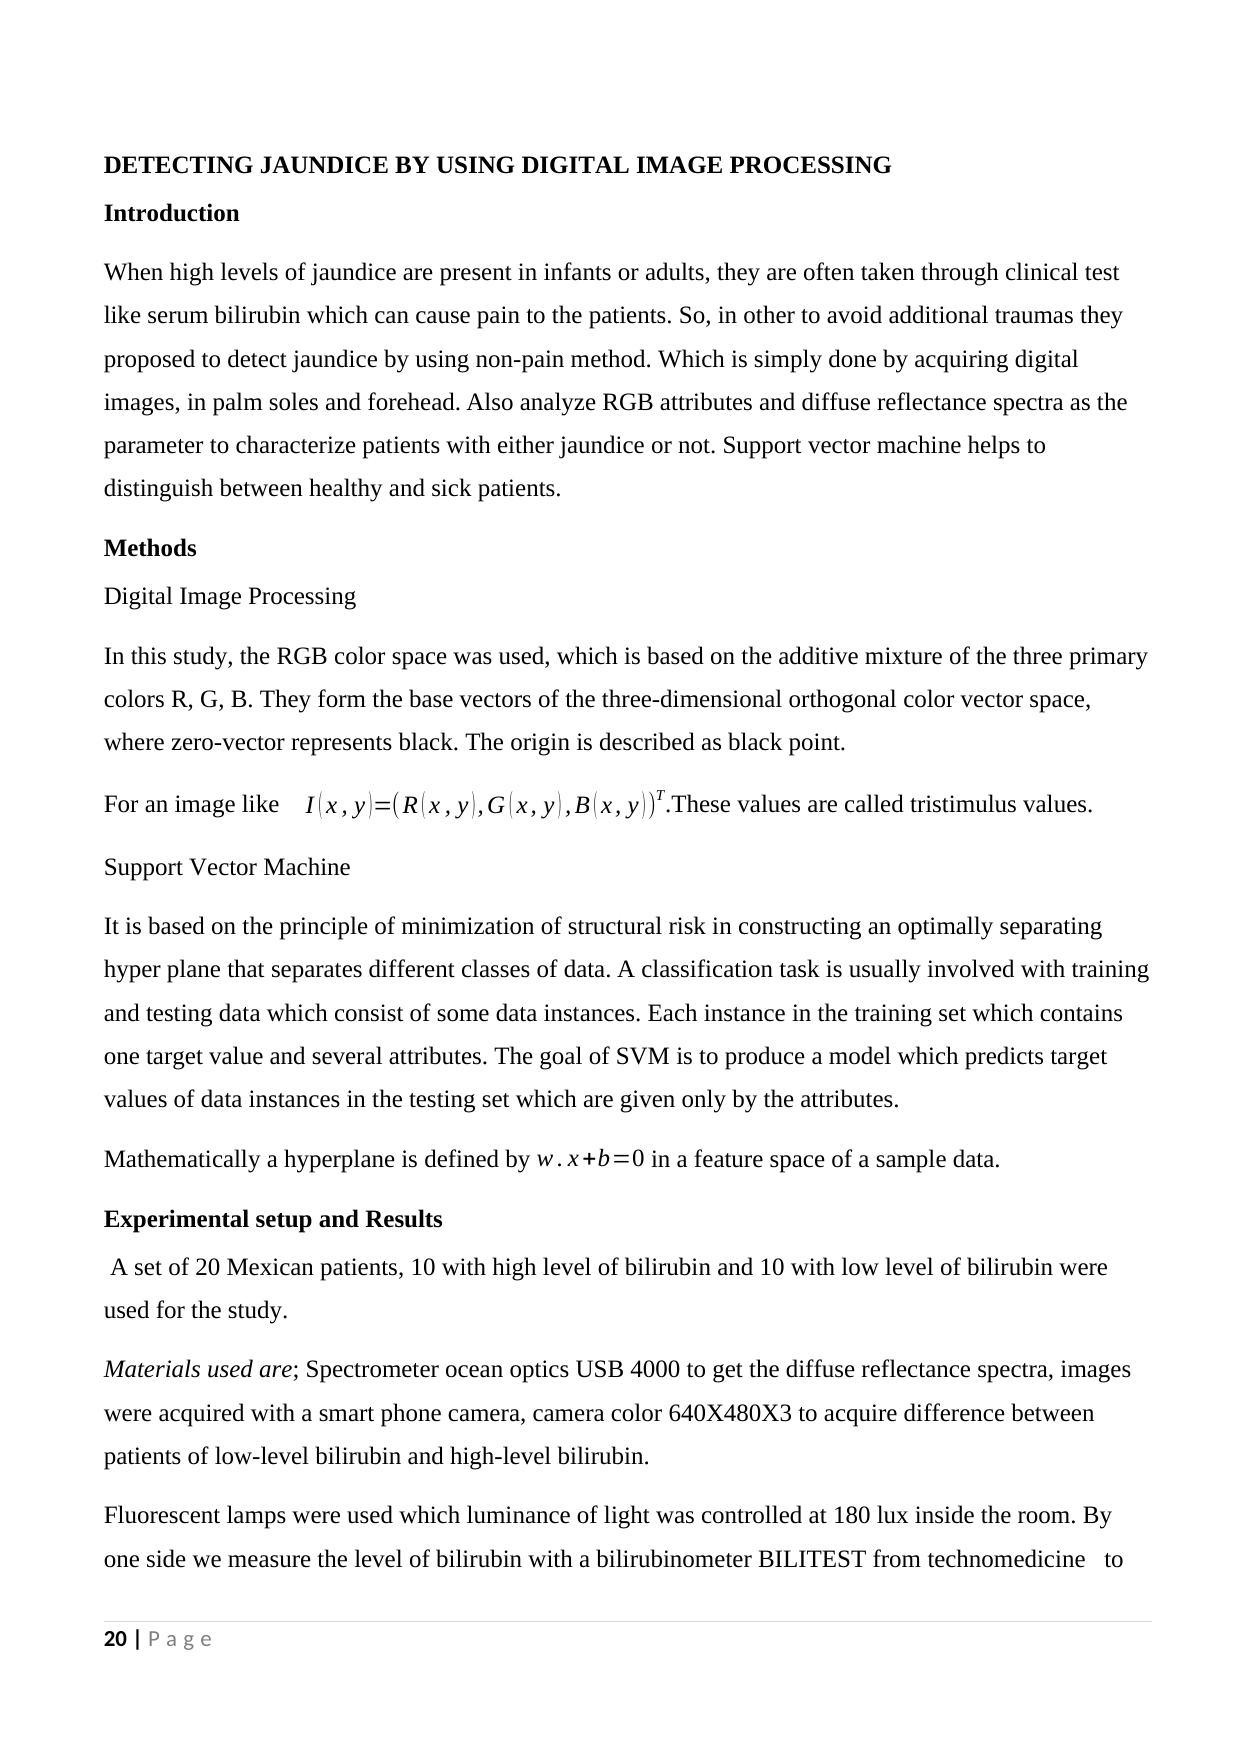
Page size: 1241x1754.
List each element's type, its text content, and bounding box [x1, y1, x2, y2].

text A set of 20 Mexican patients, 10 with high level of bilirubin and 10 with low level of bilirubin were used for the study. [103, 1252, 1152, 1323]
text For an image like .These values are called tristimulus values. [103, 787, 1152, 821]
text Support Vector Machine [103, 852, 1152, 880]
text DETECTING JAUNDICE BY USING DIGITAL IMAGE PROCESSING [103, 150, 1152, 179]
text Materials used are; Spectrometer ocean optics USB 4000 to get the diffuse reflectance spectra, images were acquired with a smart phone camera, camera color 640X480X3 to acquire difference between patients of low-level bilirubin and high-level bilirubin. [103, 1354, 1152, 1469]
text Digital Image Processing [103, 581, 1152, 610]
text It is based on the principle of minimization of structural risk in constructing an optimally separating hyper plane that separates different classes of data. A classification task is usually involved with training and testing data which consist of some data instances. Each instance in the training set which contains one target value and several attributes. The goal of SVM is to produce a model which predicts target values of data instances in the testing set which are given only by the attributes. [103, 911, 1152, 1113]
text When high levels of jaundice are present in infants or adults, they are often taken through clinical test like serum bilirubin which can cause pain to the patients. So, in other to avoid additional traumas they proposed to detect jaundice by using non-pain method. Which is simply done by acquiring digital images, in palm soles and forehead. Also analyze RGB attributes and diffuse reflectance spectra as the parameter to characterize patients with either jaundice or not. Support vector machine helps to distinguish between healthy and sick patients. [103, 257, 1152, 502]
text Methods [103, 533, 1152, 562]
text In this study, the RGB color space was used, which is based on the additive mixture of the three primary colors R, G, B. They form the base vectors of the three-dimensional orthogonal color vector space, where zero-vector represents black. The origin is described as black point. [103, 641, 1152, 756]
text Mathematically a hyperplane is defined by in a feature space of a sample data. [103, 1144, 1152, 1173]
text Experimental setup and Results [103, 1204, 1152, 1233]
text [103, 1501, 1152, 1572]
text Introduction [103, 198, 1152, 226]
